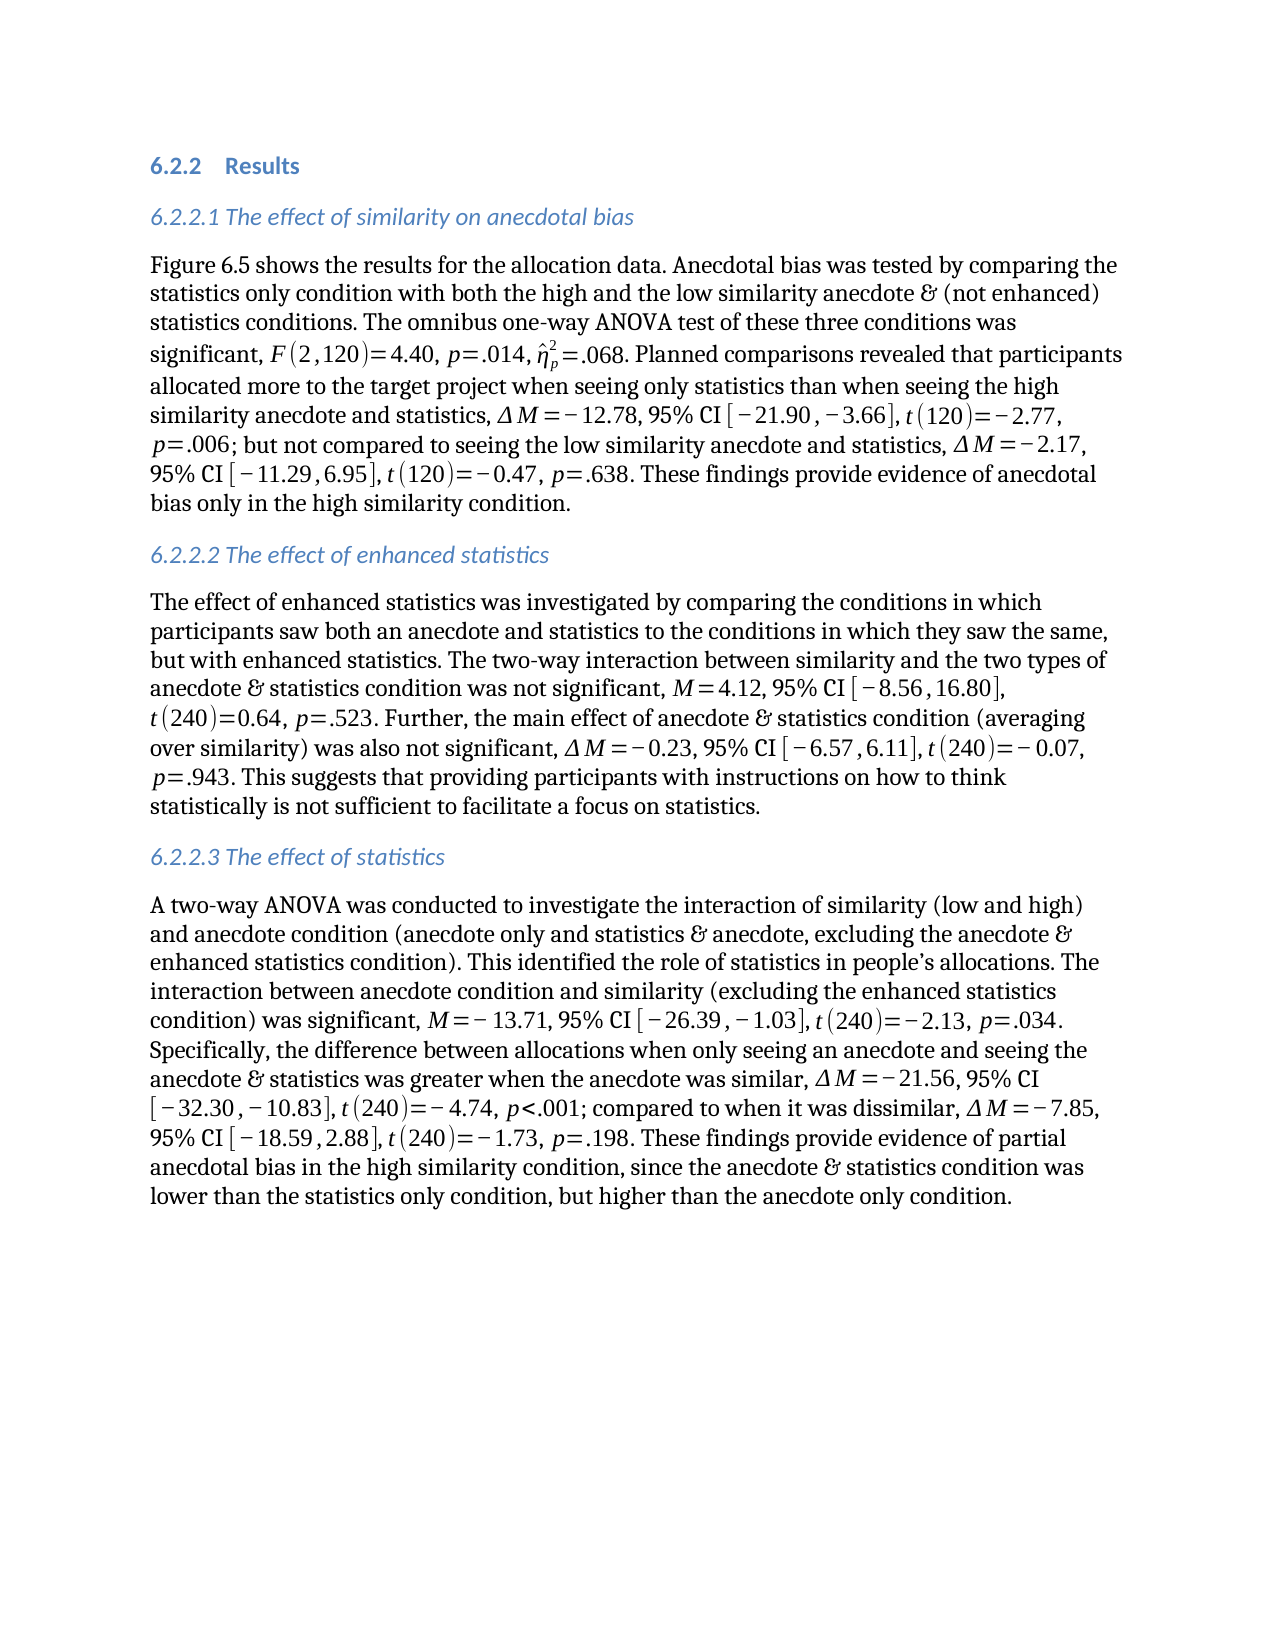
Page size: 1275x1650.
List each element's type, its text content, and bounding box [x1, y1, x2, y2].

subtitle 6.2.2.2 The effect of enhanced statistics [150, 539, 1125, 569]
subtitle 6.2.2 Results [150, 150, 1125, 181]
subtitle 6.2.2.1 The effect of similarity on anecdotal bias [150, 201, 1125, 232]
subtitle 6.2.2.3 The effect of statistics [150, 841, 1125, 872]
text The effect of enhanced statistics was investigated by comparing the conditions in which participants saw both an anecdote and statistics to the conditions in which they saw the same, but with enhanced statistics. The two-way interaction between similarity and the two types of anecdote & statistics condition was not significant, , 95% CI , , . Further, the main effect of anecdote & statistics condition (averaging over similarity) was also not significant, , 95% CI , , . This suggests that providing participants with instructions on how to think statistically is not sufficient to facilitate a focus on statistics. [150, 588, 1125, 821]
text A two-way ANOVA was conducted to investigate the interaction of similarity (low and high) and anecdote condition (anecdote only and statistics & anecdote, excluding the anecdote & enhanced statistics condition). This identified the role of statistics in people’s allocations. The interaction between anecdote condition and similarity (excluding the enhanced statistics condition) was significant, , 95% CI , , . Specifically, the difference between allocations when only seeing an anecdote and seeing the anecdote & statistics was greater when the anecdote was similar, , 95% CI , , ; compared to when it was dissimilar, , 95% CI , , . These findings provide evidence of partial anecdotal bias in the high similarity condition, since the anecdote & statistics condition was lower than the statistics only condition, but higher than the anecdote only condition. [150, 891, 1125, 1211]
text Figure 6.5 shows the results for the allocation data. Anecdotal bias was tested by comparing the statistics only condition with both the high and the low similarity anecdote & (not enhanced) statistics conditions. The omnibus one-way ANOVA test of these three conditions was significant, , , . Planned comparisons revealed that participants allocated more to the target project when seeing only statistics than when seeing the high similarity anecdote and statistics, , 95% CI , , ; but not compared to seeing the low similarity anecdote and statistics, , 95% CI , , . These findings provide evidence of anecdotal bias only in the high similarity condition. [150, 251, 1125, 518]
